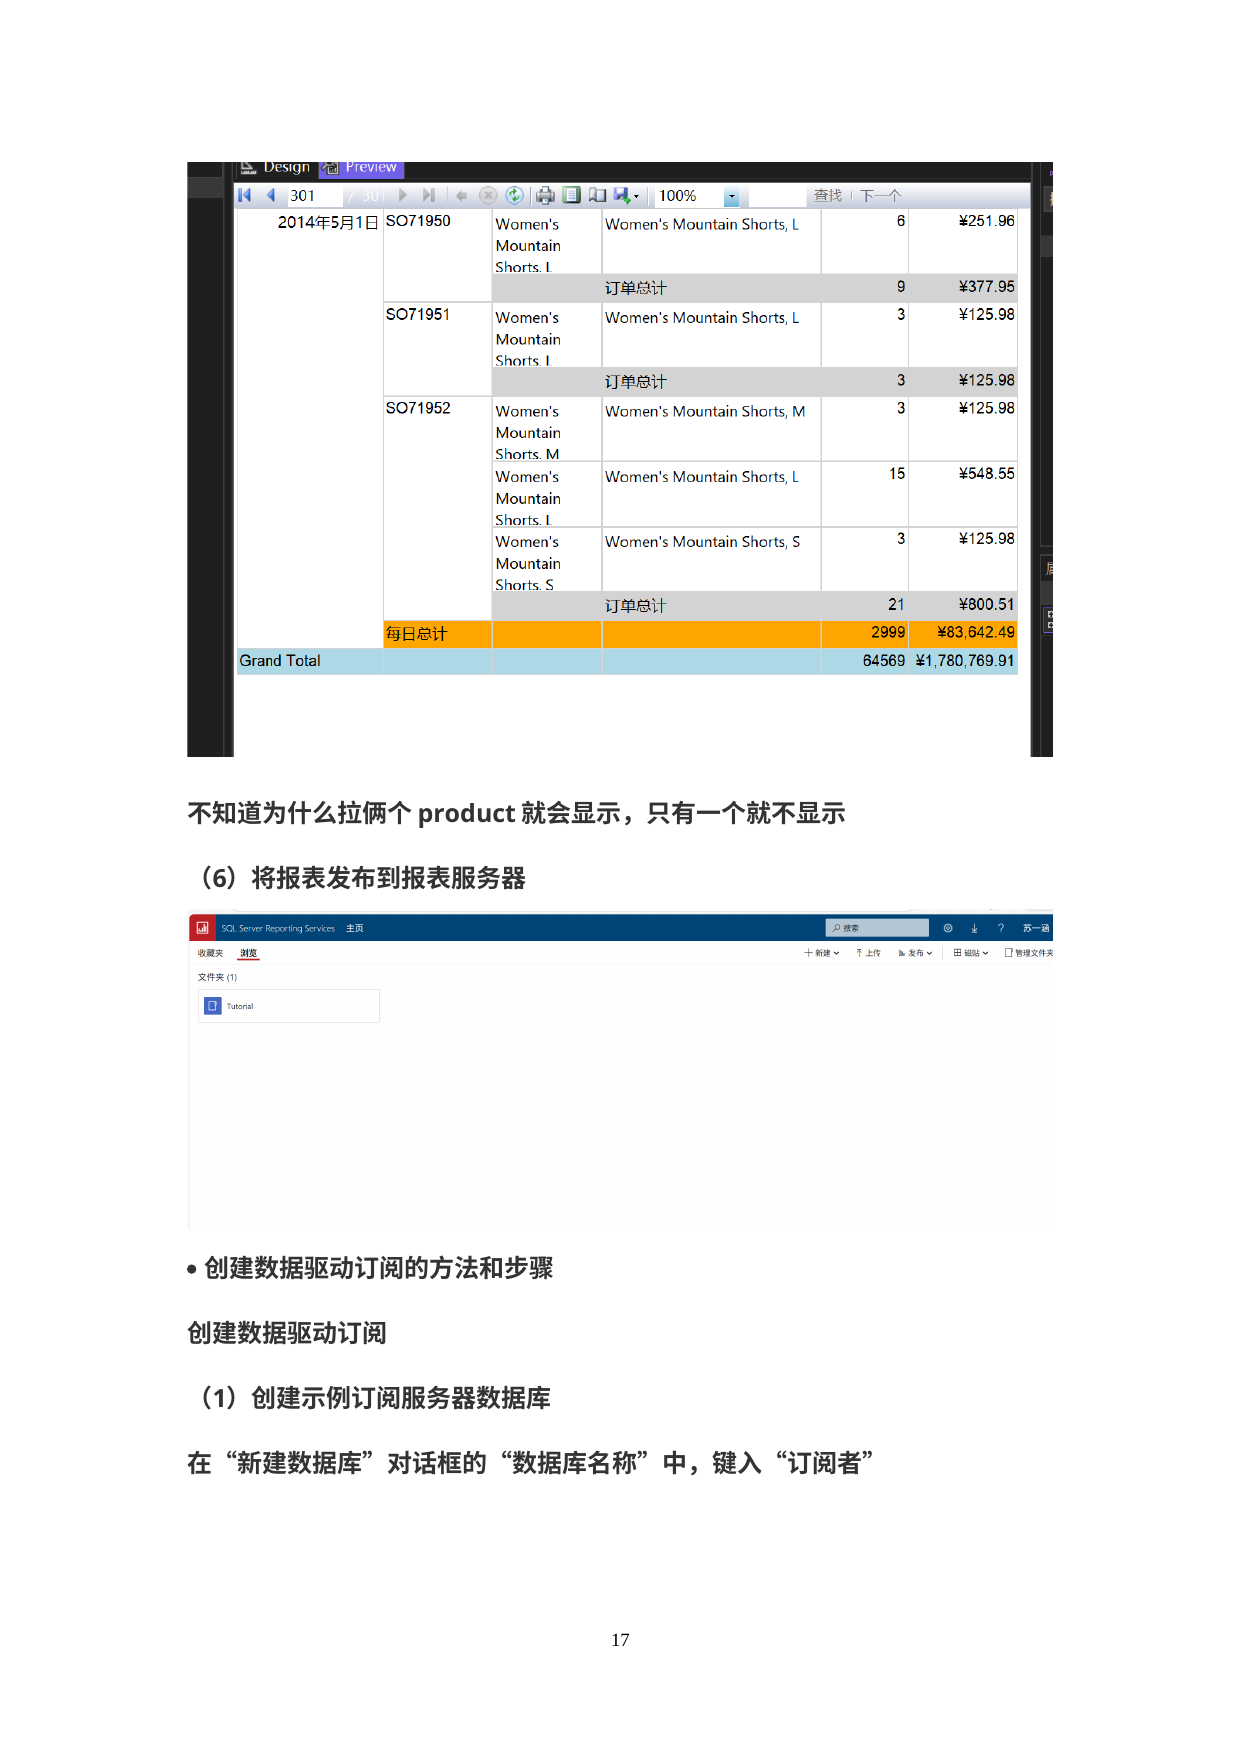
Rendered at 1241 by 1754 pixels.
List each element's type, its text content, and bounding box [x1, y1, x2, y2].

picture [187, 909, 1053, 1229]
text （6）将报表发布到报表服务器 [187, 844, 1053, 909]
text 创建数据驱动订阅 [187, 1299, 1053, 1364]
text 不知道为什么拉俩个product就会显示，只有一个就不显示 [187, 779, 1053, 844]
text （1）创建示例订阅服务器数据库 [187, 1364, 1053, 1429]
text 创建数据驱动订阅的方法和步骤 [187, 1234, 1053, 1299]
picture [187, 162, 1053, 757]
text 在“新建数据库”对话框的“数据库名称”中，键入“订阅者” [187, 1429, 1053, 1494]
